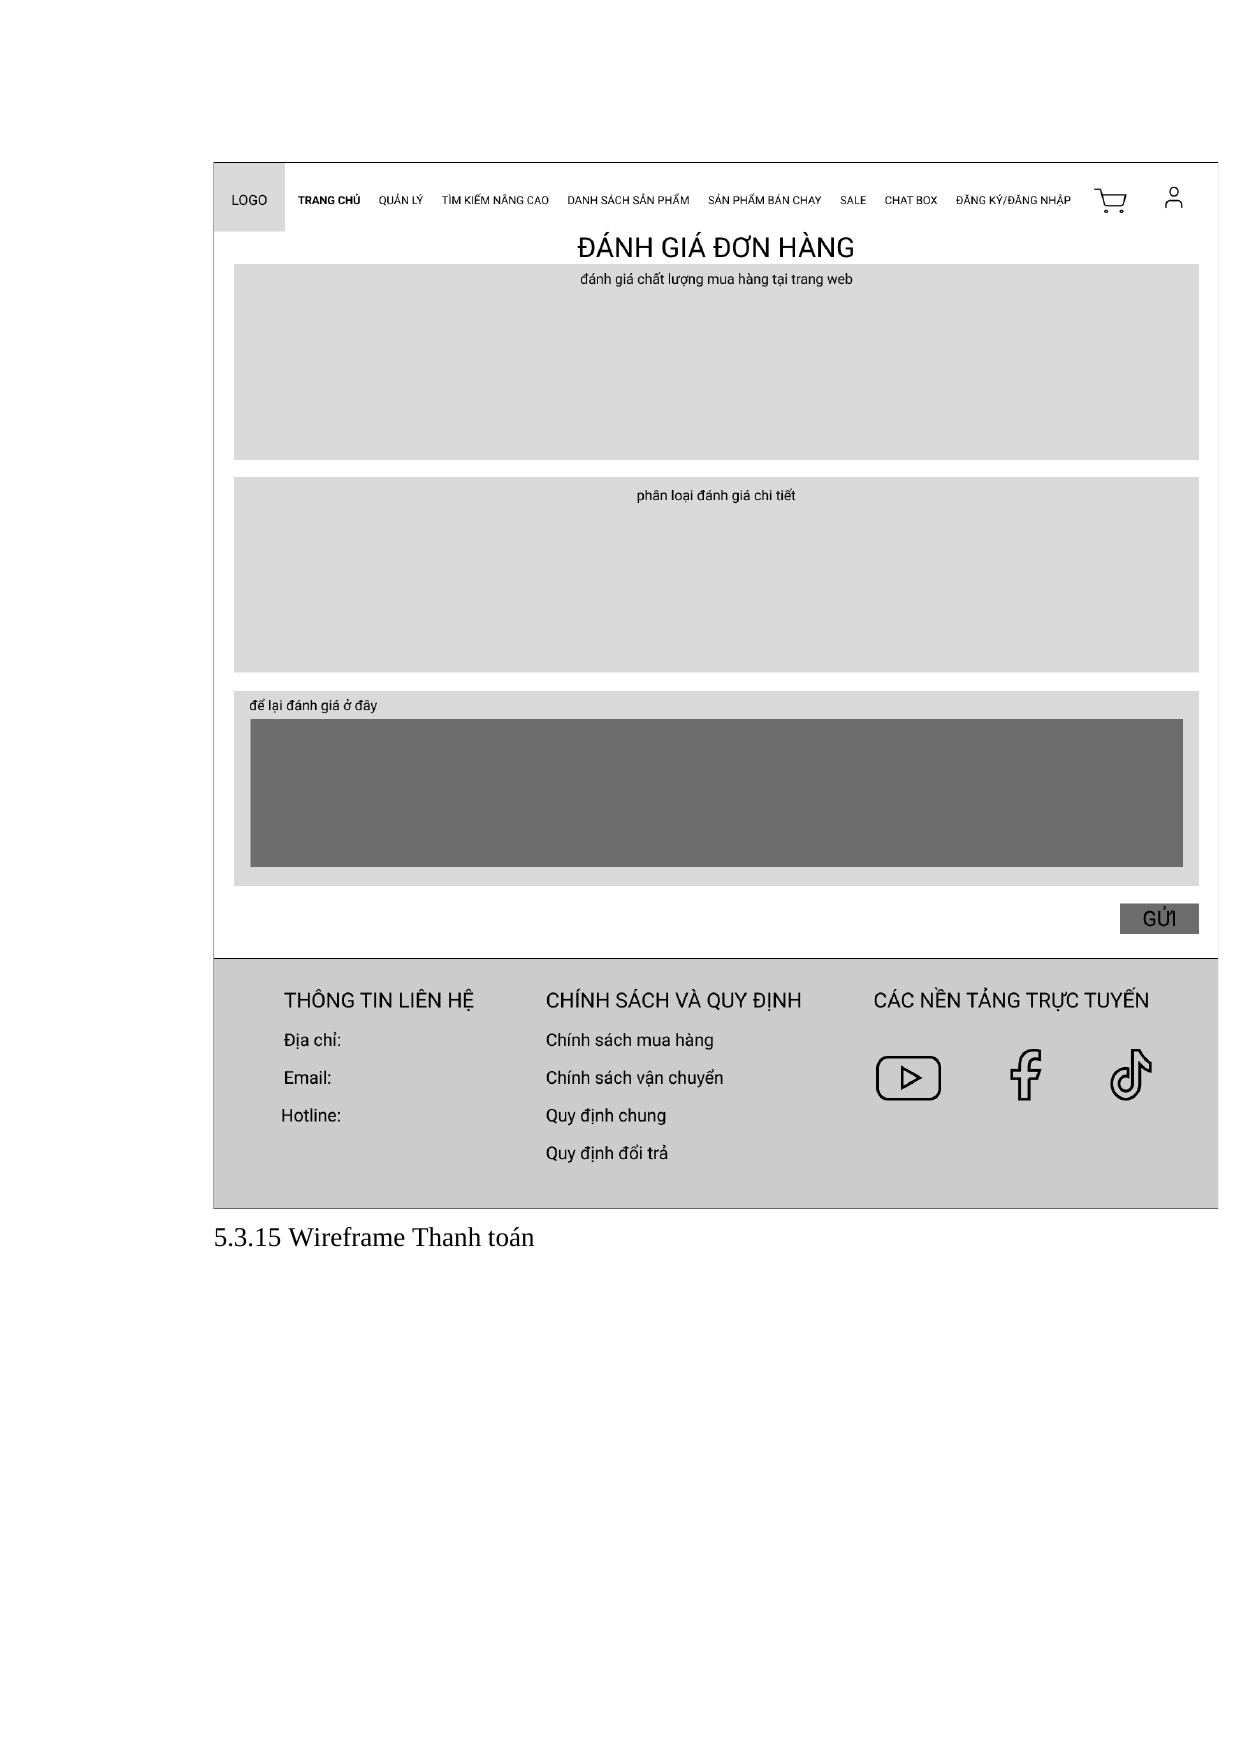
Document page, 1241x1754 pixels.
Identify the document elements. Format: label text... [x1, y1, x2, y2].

picture [213, 162, 1219, 1209]
text 5.3.15 Wireframe Thanh toán [129, 1221, 1134, 1253]
